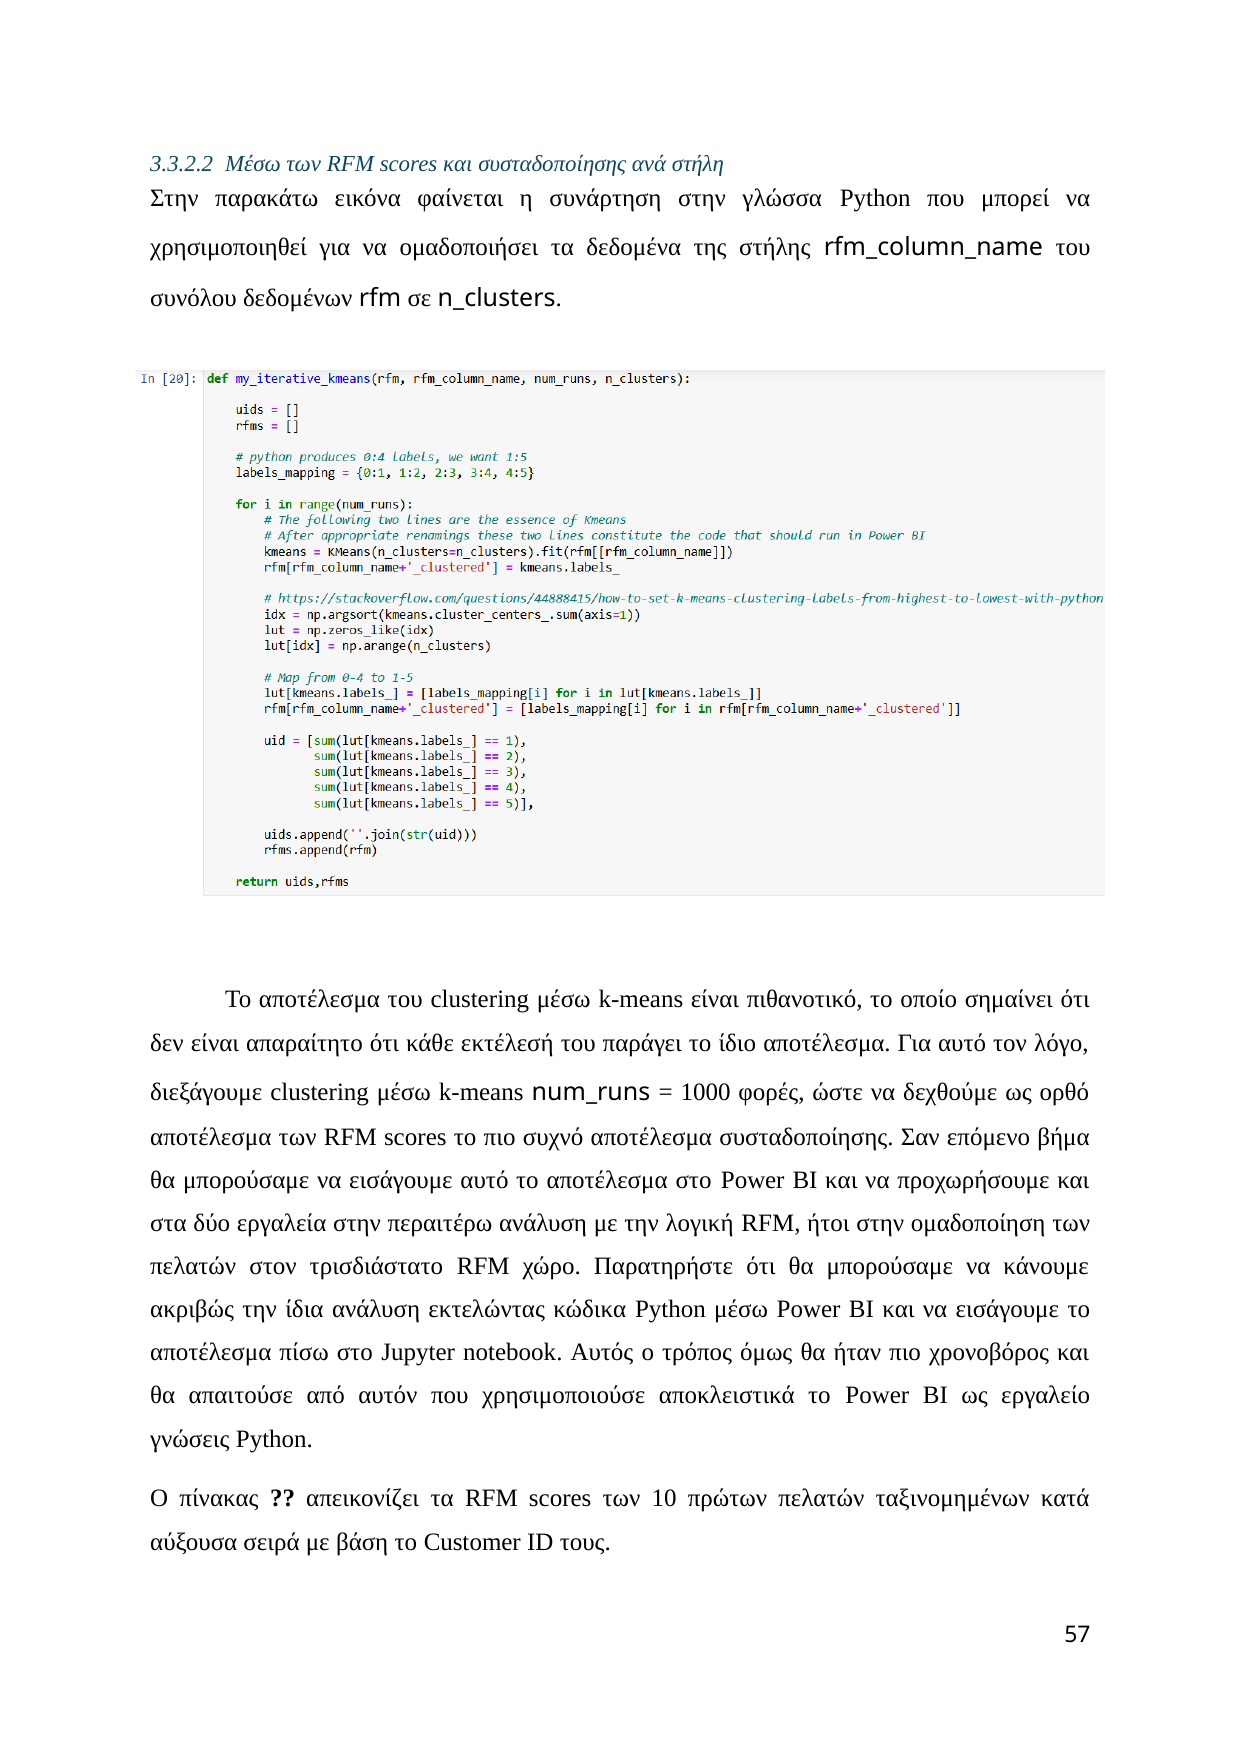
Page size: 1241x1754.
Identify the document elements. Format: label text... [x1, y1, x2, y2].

list Στην παρακάτω εικόνα φαίνεται η συνάρτηση στην γλώσσα Python που μπορεί να χρησιμοποιηθεί για να ομαδοποιήσει τα δεδομένα της στήλης rfm_column_name του συνόλου δεδομένων rfm σε n_clusters. [150, 183, 1090, 313]
text Το αποτέλεσμα του clustering μέσω k-means είναι πιθανοτικό, το οποίο σημαίνει ότι δεν είναι απαραίτητο ότι κάθε εκτέλεσή του παράγει το ίδιο αποτέλεσμα. Για αυτό τον λόγο, διεξάγουμε clustering μέσω k-means num_runs = 1000 φορές, ώστε να δεχθούμε ως ορθό αποτέλεσμα των RFM scores το πιο συχνό αποτέλεσμα συσταδοποίησης. Σαν επόμενο βήμα θα μπορούσαμε να εισάγουμε αυτό το αποτέλεσμα στο Power BI και να προχωρήσουμε και στα δύο εργαλεία στην περαιτέρω ανάλυση με την λογική RFM, ήτοι στην ομαδοποίηση των πελατών στον τρισδιάστατο RFM χώρο. Παρατηρήστε ότι θα μπορούσαμε να κάνουμε ακριβώς την ίδια ανάλυση εκτελώντας κώδικα Python μέσω Power BI και να εισάγουμε το αποτέλεσμα πίσω στο Jupyter notebook. Αυτός ο τρόπος όμως θα ήταν πιο χρονοβόρος και θα απαιτούσε από αυτόν που χρησιμοποιούσε αποκλειστικά το Power BI ως εργαλείο γνώσεις Python. [150, 984, 1090, 1452]
list Ο πίνακας ?? απεικονίζει τα RFM scores των 10 πρώτων πελατών ταξινομημένων κατά αύξουσα σειρά με βάση το Customer ID τους. [150, 1483, 1090, 1555]
subtitle Μέσω των RFM scores και συσταδοποίησης ανά στήλη [150, 150, 1090, 176]
picture [135, 370, 1105, 896]
